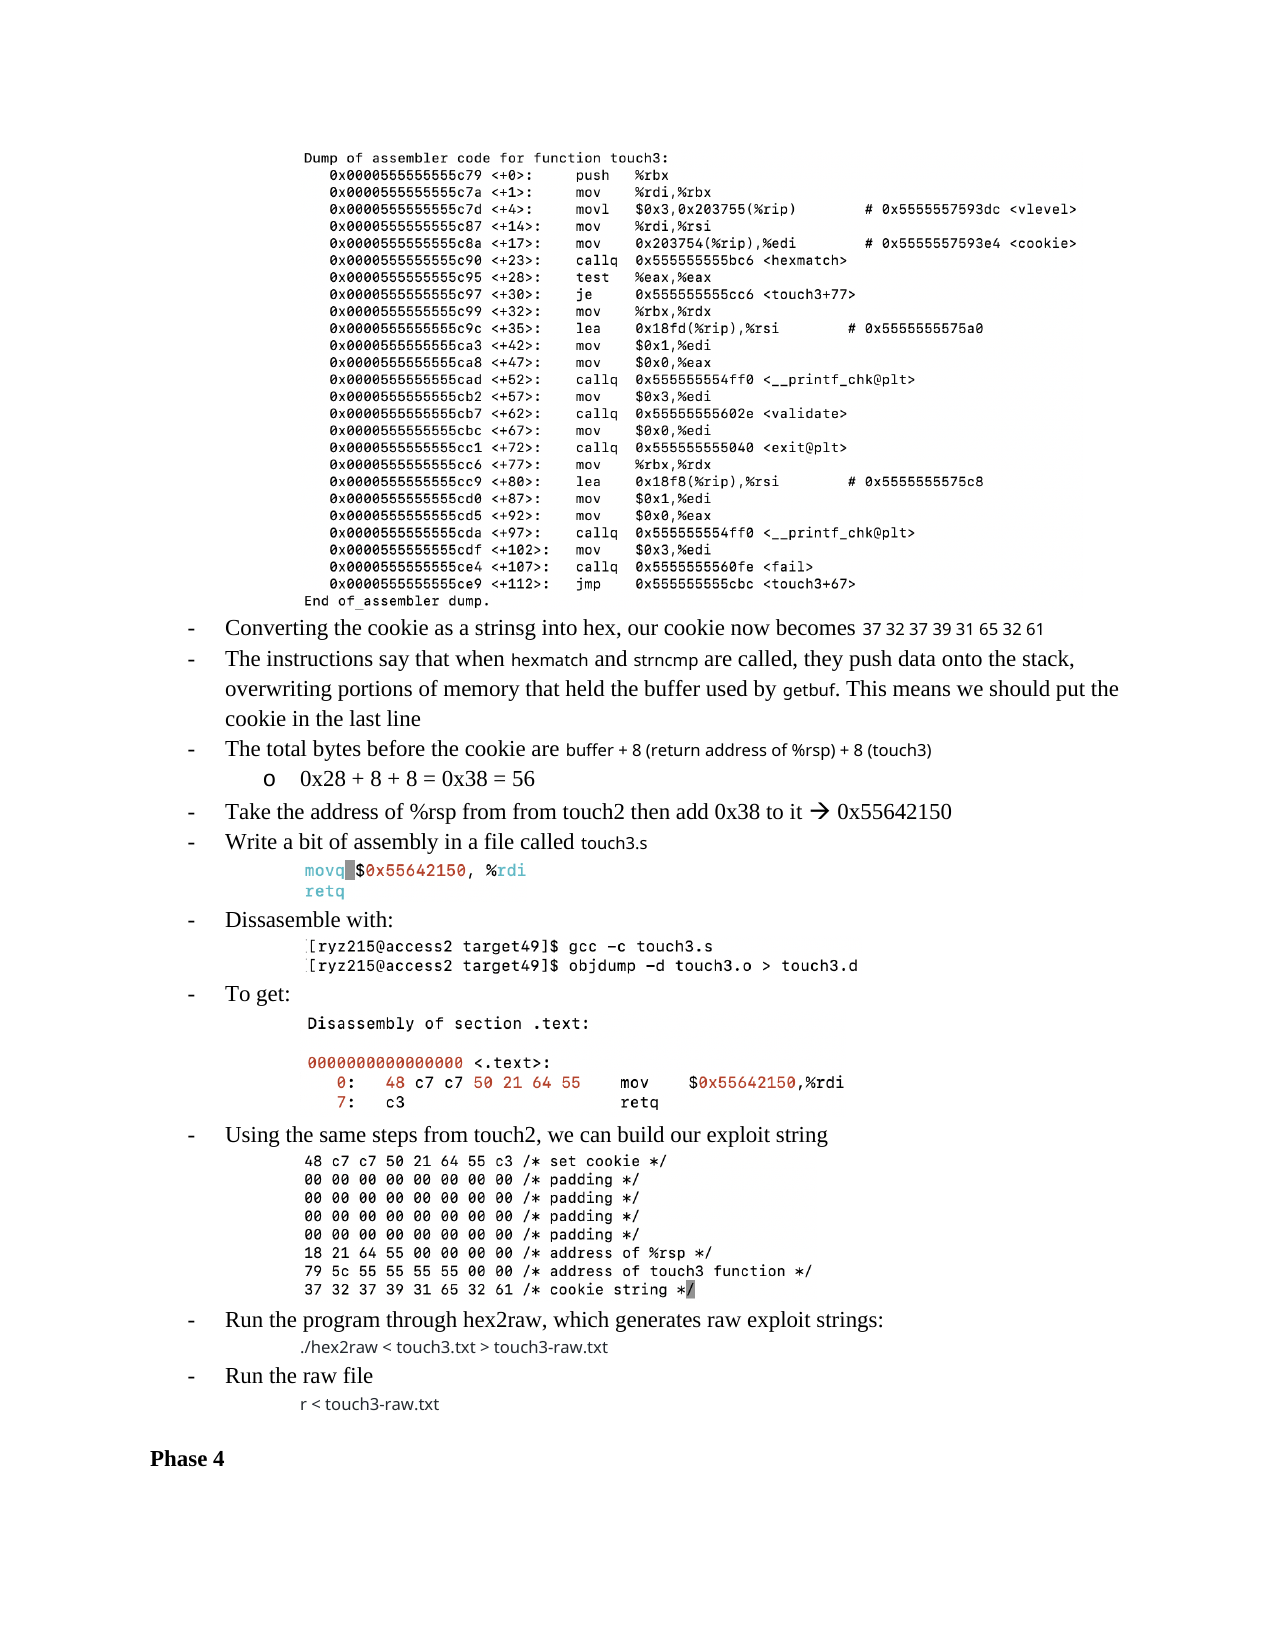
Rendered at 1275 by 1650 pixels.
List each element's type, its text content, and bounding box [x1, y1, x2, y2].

list ./hex2raw < touch3.txt > touch3-raw.txt [225, 1336, 1125, 1358]
list Using the same steps from touch2, we can build our exploit string [187, 1121, 1125, 1147]
picture [300, 1010, 846, 1117]
list Dissasemble with: [187, 906, 1125, 932]
list Take the address of %rsp from from touch2 then add 0x38 to it 0x55642150 [187, 798, 1125, 824]
list r < touch3-raw.txt [225, 1392, 1125, 1415]
list The total bytes before the cookie are buffer + 8 (return address of %rsp) + 8 (touch3) [187, 735, 1125, 762]
list Run the raw file [187, 1362, 1125, 1388]
list To get: [187, 980, 1125, 1006]
picture [300, 1150, 818, 1302]
list Run the program through hex2raw, which generates raw exploit strings: [187, 1306, 1125, 1332]
picture [305, 936, 862, 976]
picture [300, 858, 528, 902]
picture [300, 150, 1083, 610]
list Converting the cookie as a strinsg into hex, our cookie now becomes 37 32 37 39 31 65 32 61 [187, 614, 1125, 641]
list The instructions say that when hexmatch and strncmp are called, they push data onto the stack, overwriting portions of memory that held the buffer used by getbuf. This means we should put the cookie in the last line [187, 645, 1125, 731]
list Write a bit of assembly in a file called touch3.s [187, 828, 1125, 854]
text Phase 4 [150, 1445, 1125, 1471]
list 0x28 + 8 + 8 = 0x38 = 56 [262, 766, 1125, 794]
